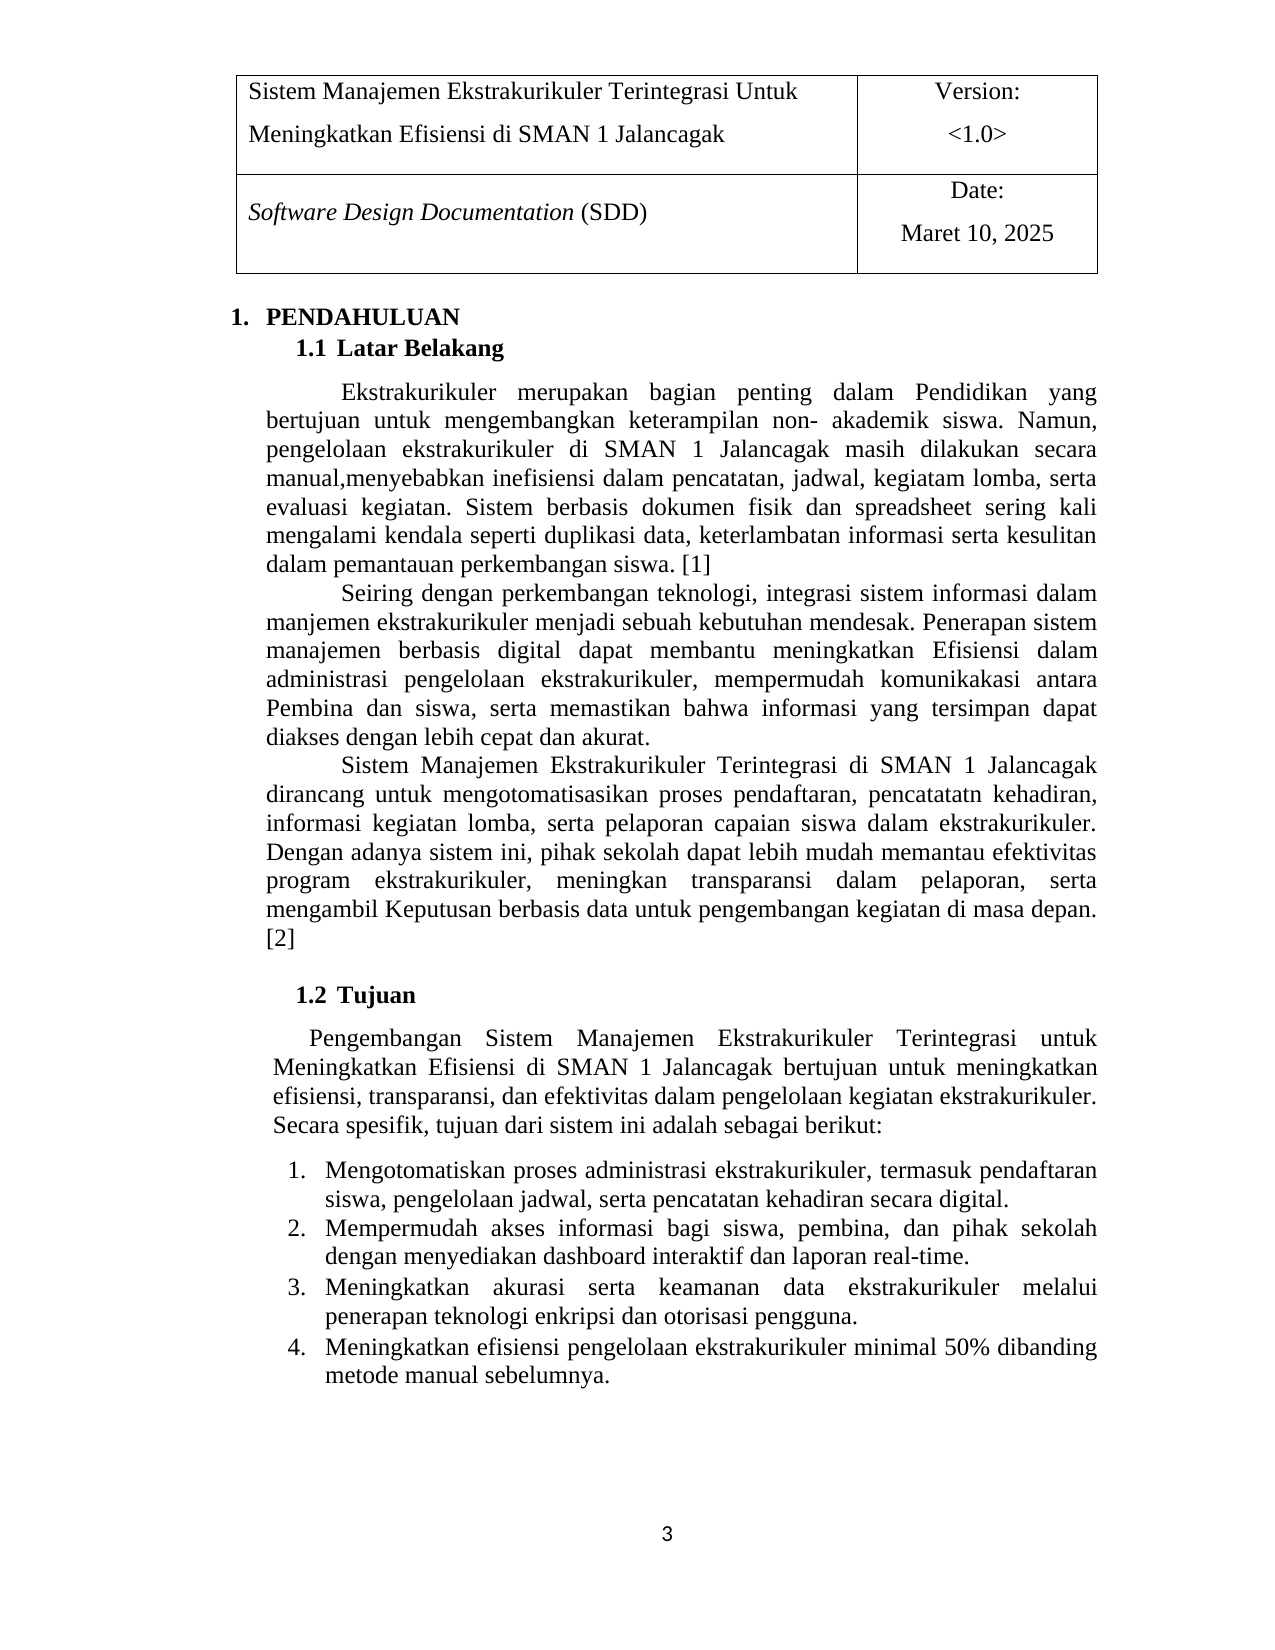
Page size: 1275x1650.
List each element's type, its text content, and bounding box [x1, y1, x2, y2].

list Mempermudah akses informasi bagi siswa, pembina, dan pihak sekolah dengan menyediakan dashboard interaktif dan laporan real-time. [287, 1213, 1098, 1270]
text Pengembangan Sistem Manajemen Ekstrakurikuler Terintegrasi untuk Meningkatkan Efisiensi di SMAN 1 Jalancagak bertujuan untuk meningkatkan efisiensi, transparansi, dan efektivitas dalam pengelolaan kegiatan ekstrakurikuler. Secara spesifik, tujuan dari sistem ini adalah sebagai berikut: [273, 1023, 1098, 1138]
text Tujuan [295, 980, 1098, 1009]
text PENDAHULUAN [230, 302, 1098, 331]
list Mengotomatiskan proses administrasi ekstrakurikuler, termasuk pendaftaran siswa, pengelolaan jadwal, serta pencatatan kehadiran secara digital. [287, 1155, 1098, 1213]
text Latar Belakang [295, 333, 1098, 362]
list Ekstrakurikuler merupakan bagian penting dalam Pendidikan yang bertujuan untuk mengembangkan keterampilan non- akademik siswa. Namun, pengelolaan ekstrakurikuler di SMAN 1 Jalancagak masih dilakukan secara manual,menyebabkan inefisiensi dalam pencatatan, jadwal, kegiatam lomba, serta evaluasi kegiatan. Sistem berbasis dokumen fisik dan spreadsheet sering kali mengalami kendala seperti duplikasi data, keterlambatan informasi serta kesulitan dalam pemantauan perkembangan siswa. [1] [266, 377, 1098, 578]
list Meningkatkan akurasi serta keamanan data ekstrakurikuler melalui penerapan teknologi enkripsi dan otorisasi pengguna. [287, 1272, 1098, 1330]
list Sistem Manajemen Ekstrakurikuler Terintegrasi di SMAN 1 Jalancagak dirancang untuk mengotomatisasikan proses pendaftaran, pencatatatn kehadiran, informasi kegiatan lomba, serta pelaporan capaian siswa dalam ekstrakurikuler. Dengan adanya sistem ini, pihak sekolah dapat lebih mudah memantau efektivitas program ekstrakurikuler, meningkan transparansi dalam pelaporan, serta mengambil Keputusan berbasis data untuk pengembangan kegiatan di masa depan.[2] [266, 750, 1098, 952]
list Seiring dengan perkembangan teknologi, integrasi sistem informasi dalam manjemen ekstrakurikuler menjadi sebuah kebutuhan mendesak. Penerapan sistem manajemen berbasis digital dapat membantu meningkatkan Efisiensi dalam administrasi pengelolaan ekstrakurikuler, mempermudah komunikakasi antara Pembina dan siswa, serta memastikan bahwa informasi yang tersimpan dapat diakses dengan lebih cepat dan akurat. [266, 578, 1098, 750]
list Meningkatkan efisiensi pengelolaan ekstrakurikuler minimal 50% dibanding metode manual sebelumnya. [287, 1332, 1098, 1389]
